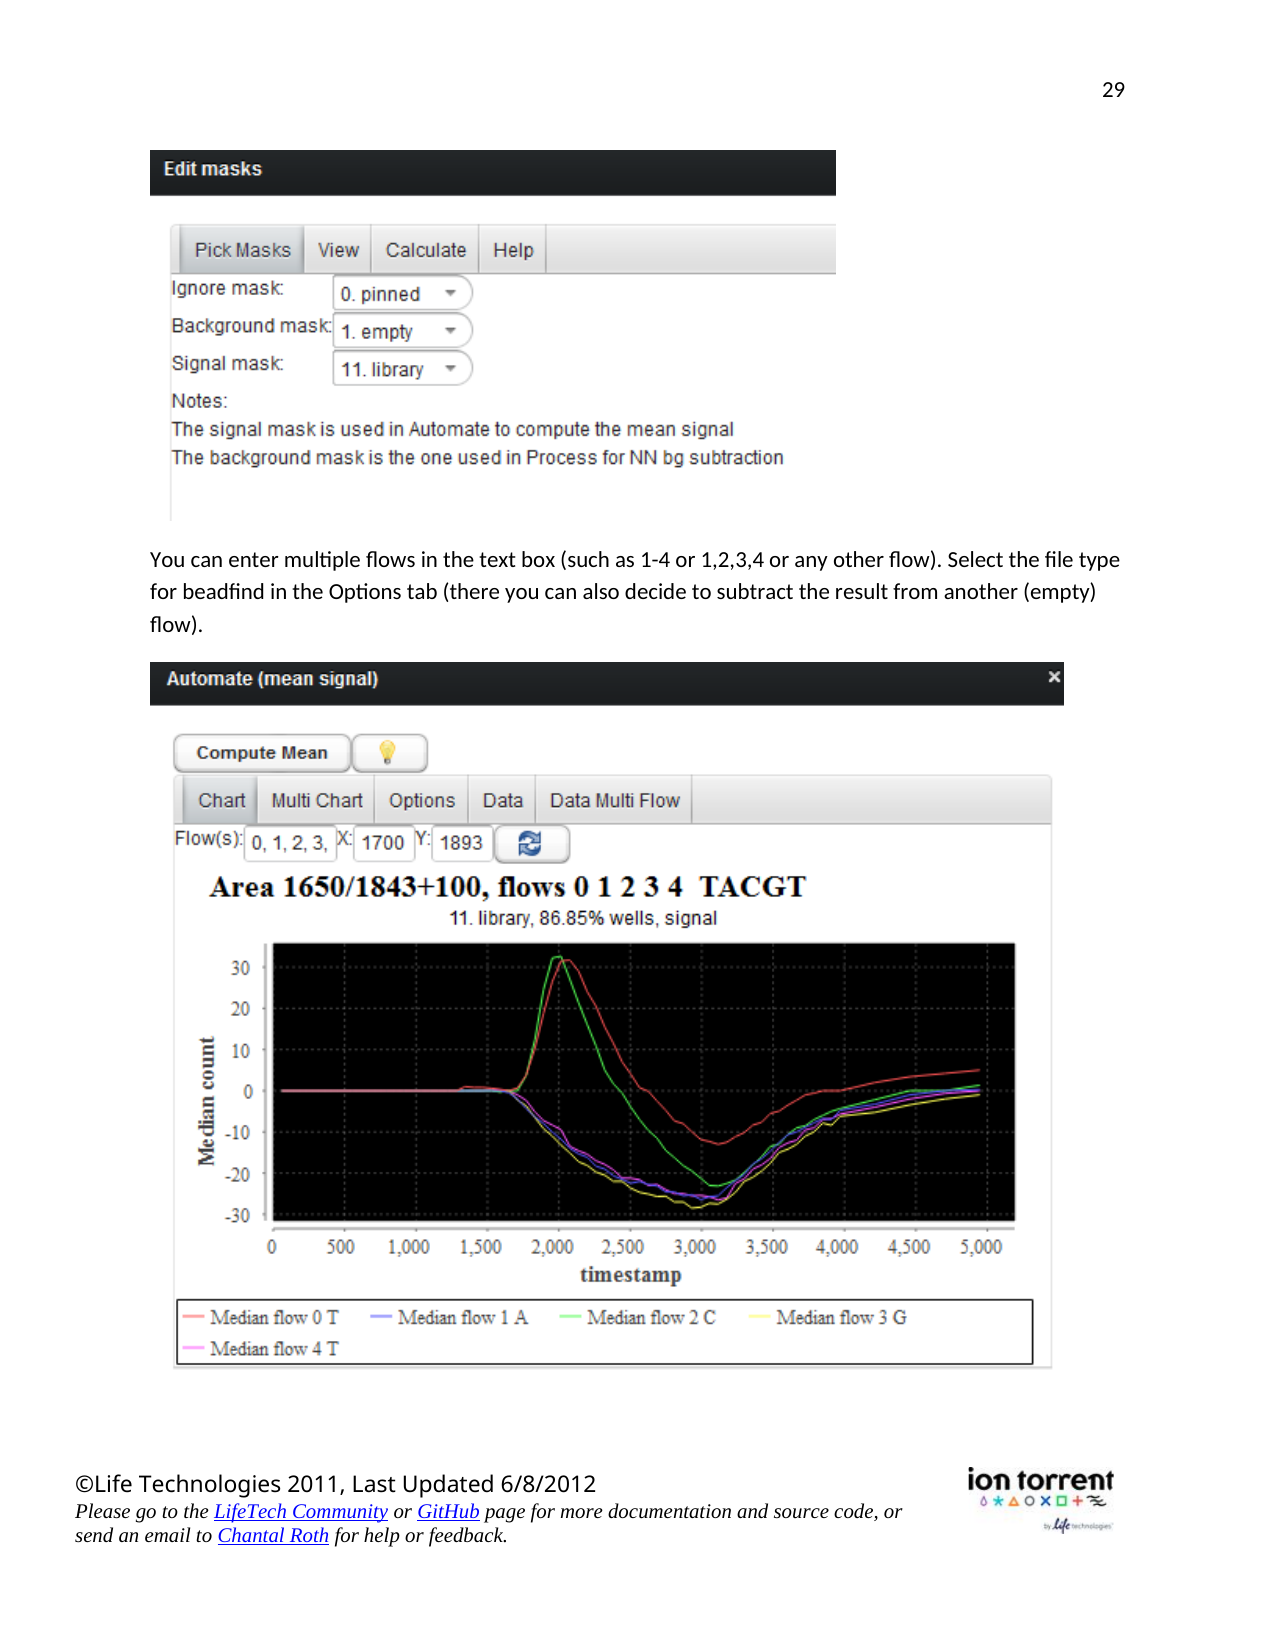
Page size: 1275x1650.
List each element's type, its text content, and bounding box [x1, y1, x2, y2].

picture [968, 1467, 1114, 1534]
picture [150, 662, 1064, 1387]
text You can enter multiple flows in the text box (such as 1-4 or 1,2,3,4 or any other flow). Select the file type for beadfind in the Options tab (there you can also decide to subtract the result from another (empty) flow). [150, 545, 1125, 638]
picture [150, 150, 836, 521]
